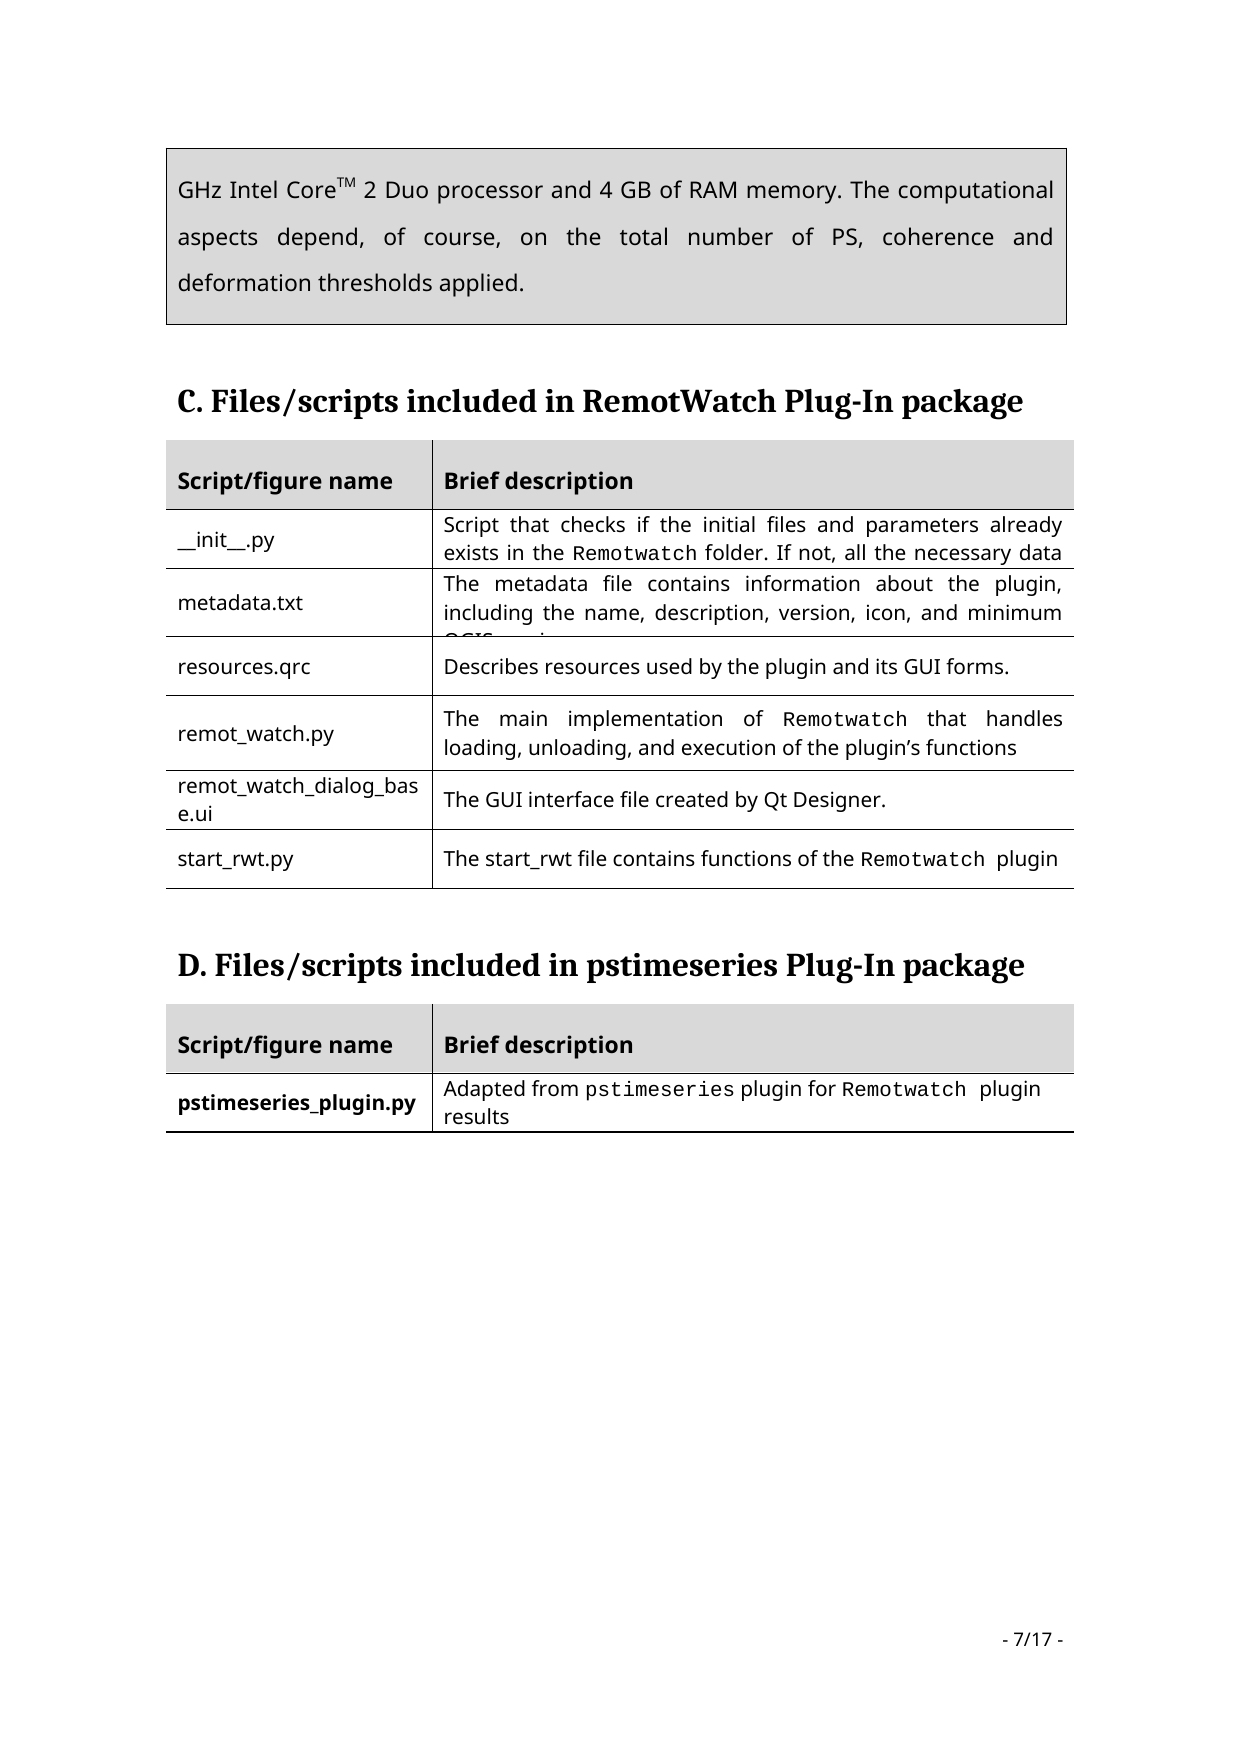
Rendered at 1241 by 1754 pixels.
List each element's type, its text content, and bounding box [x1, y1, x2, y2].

table_cell resources.qrc [166, 637, 432, 695]
table_cell metadata.txt [166, 569, 432, 636]
table_cell The start_rwt file contains functions of the Remotwatch plugin [433, 830, 1074, 888]
table_cell Adapted from pstimeseries plugin for Remotwatch plugin results [433, 1074, 1074, 1131]
table_header Script/figure name [166, 1004, 432, 1072]
text D. Files/scripts included in pstimeseries Plug-In package [177, 946, 1063, 984]
table_header Brief description [433, 440, 1074, 509]
table_cell The GUI interface file created by Qt Designer. [433, 771, 1074, 828]
table_cell __init__.py [166, 510, 432, 568]
table_cell Script that checks if the initial files and parameters already exists in the Remotwatch folder. If not, all the necessary data will be created. [433, 510, 1074, 568]
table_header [167, 149, 1066, 324]
table_cell remot_watch.py [166, 696, 432, 769]
table_cell start_rwt.py [166, 830, 432, 888]
table_cell The main implementation of Remotwatch that handles loading, unloading, and execution of the plugin’s functions [433, 696, 1074, 769]
table_cell pstimeseries_plugin.py [166, 1074, 432, 1131]
table_cell Describes resources used by the plugin and its GUI forms. [433, 637, 1074, 695]
table_cell remot_watch_dialog_base.ui [166, 771, 432, 828]
table_cell The metadata file contains information about the plugin, including the name, description, version, icon, and minimum QGIS version. [433, 569, 1074, 636]
text C. Files/scripts included in RemotWatch Plug-In package [177, 383, 1063, 421]
table_header Script/figure name [166, 440, 432, 509]
table_header Brief description [433, 1004, 1074, 1072]
